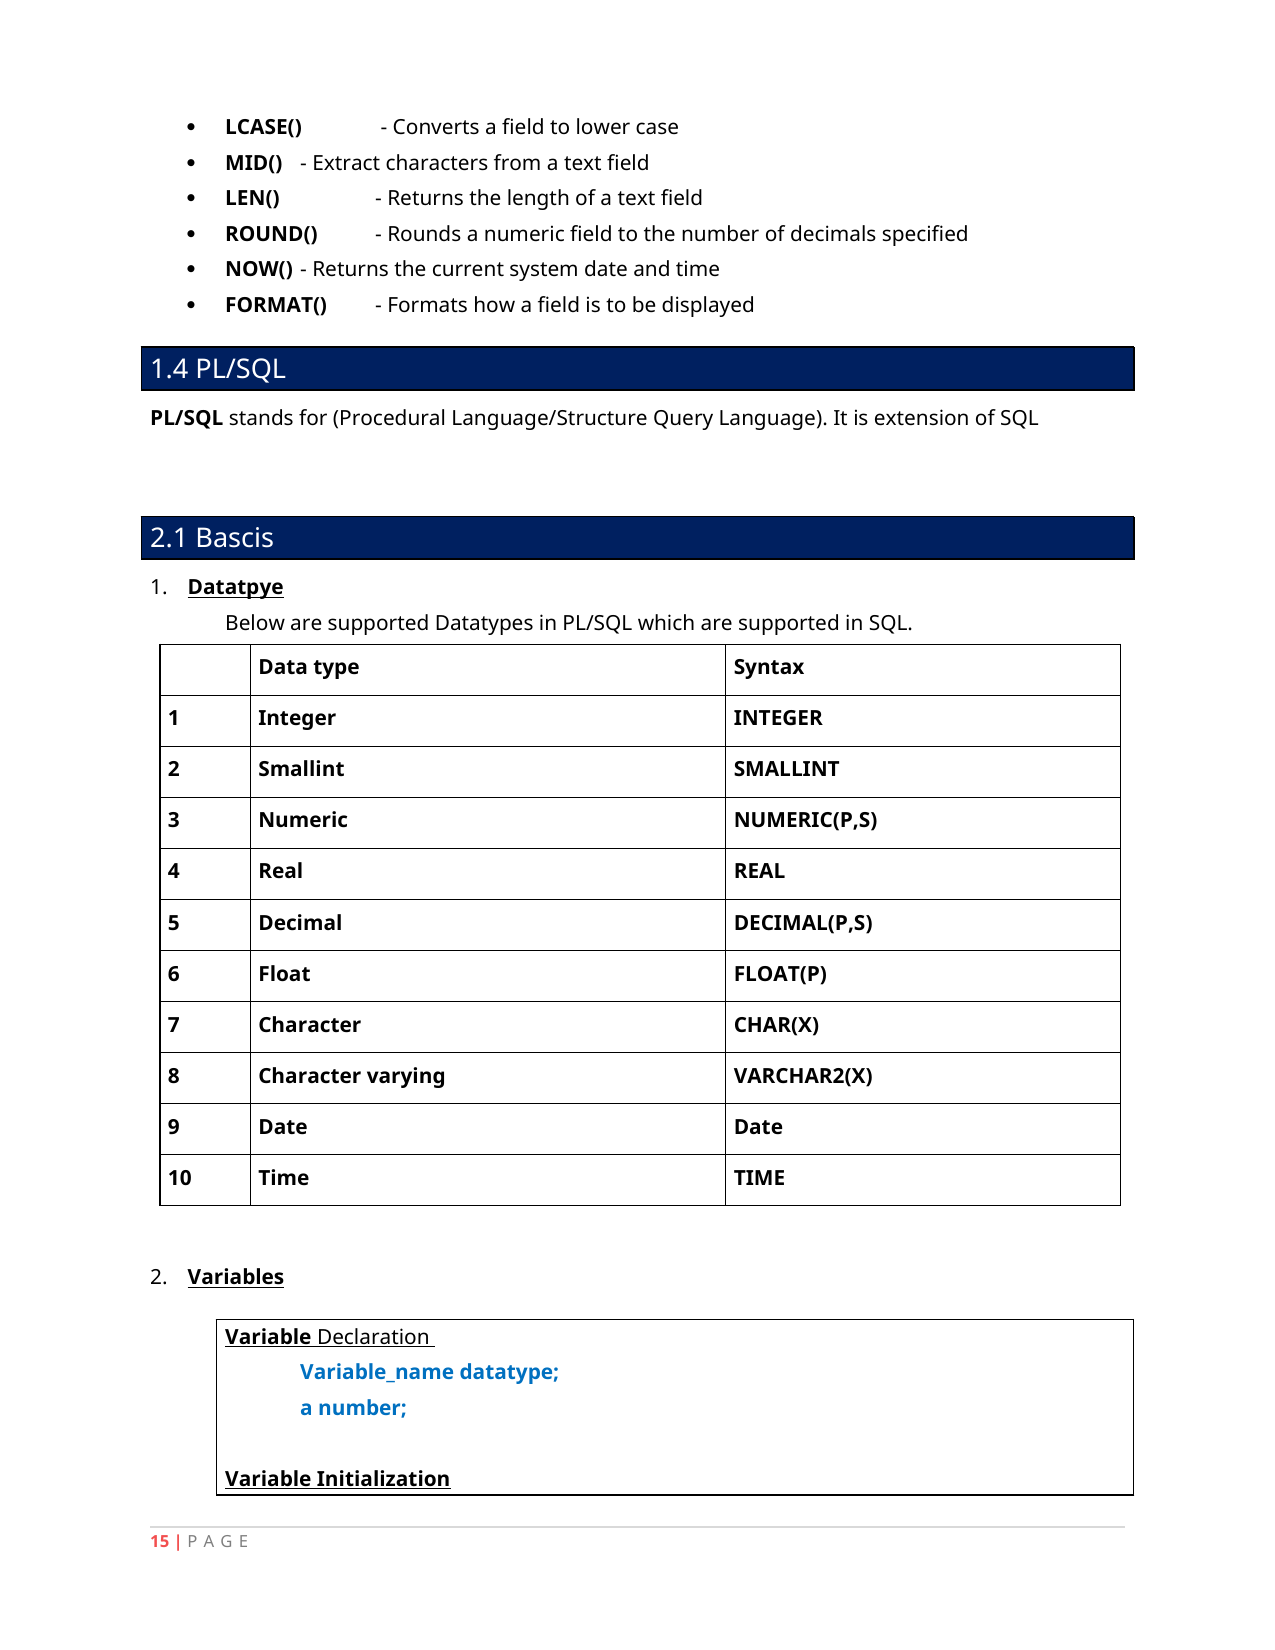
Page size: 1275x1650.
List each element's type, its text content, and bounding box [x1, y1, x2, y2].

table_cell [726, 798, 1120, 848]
text Variable Declaration [217, 1320, 1133, 1350]
list Below are supported Datatypes in PL/SQL which are supported in SQL. [225, 608, 1125, 636]
list LEN() - Returns the length of a text field [187, 183, 1125, 212]
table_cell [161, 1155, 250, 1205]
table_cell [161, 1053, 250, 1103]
subtitle 2.1 Bascis [142, 517, 1133, 558]
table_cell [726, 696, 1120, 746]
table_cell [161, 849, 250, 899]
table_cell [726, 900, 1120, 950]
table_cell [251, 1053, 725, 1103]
text Variable_name datatype; [217, 1354, 1133, 1386]
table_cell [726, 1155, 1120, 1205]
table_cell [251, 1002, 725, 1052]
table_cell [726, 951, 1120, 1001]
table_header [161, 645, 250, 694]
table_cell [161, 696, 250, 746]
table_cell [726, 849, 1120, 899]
text PL/SQL stands for (Procedural Language/Structure Query Language). It is extension of SQL [150, 403, 1125, 432]
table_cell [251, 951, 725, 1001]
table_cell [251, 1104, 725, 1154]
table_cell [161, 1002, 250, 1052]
list MID() - Extract characters from a text field [187, 148, 1125, 176]
list NOW() - Returns the current system date and time [187, 254, 1125, 283]
list FORMAT() - Formats how a field is to be displayed [187, 290, 1125, 318]
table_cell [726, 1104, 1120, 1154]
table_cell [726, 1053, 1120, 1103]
list LCASE() - Converts a field to lower case [187, 112, 1125, 141]
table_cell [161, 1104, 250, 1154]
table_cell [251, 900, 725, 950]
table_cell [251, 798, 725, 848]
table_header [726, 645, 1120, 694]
subtitle 1.4 PL/SQL [142, 348, 1133, 389]
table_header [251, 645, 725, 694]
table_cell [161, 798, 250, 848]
list Variables [150, 1262, 1125, 1291]
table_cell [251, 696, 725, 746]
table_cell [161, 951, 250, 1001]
text a number; [217, 1390, 1133, 1421]
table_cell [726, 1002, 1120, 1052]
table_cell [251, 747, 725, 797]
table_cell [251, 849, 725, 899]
list Datatpye [150, 572, 1125, 601]
list ROUND() - Rounds a numeric field to the number of decimals specified [187, 219, 1125, 247]
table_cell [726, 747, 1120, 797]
text Variable Initialization [217, 1461, 1133, 1494]
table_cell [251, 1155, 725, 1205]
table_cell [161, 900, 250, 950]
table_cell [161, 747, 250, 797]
